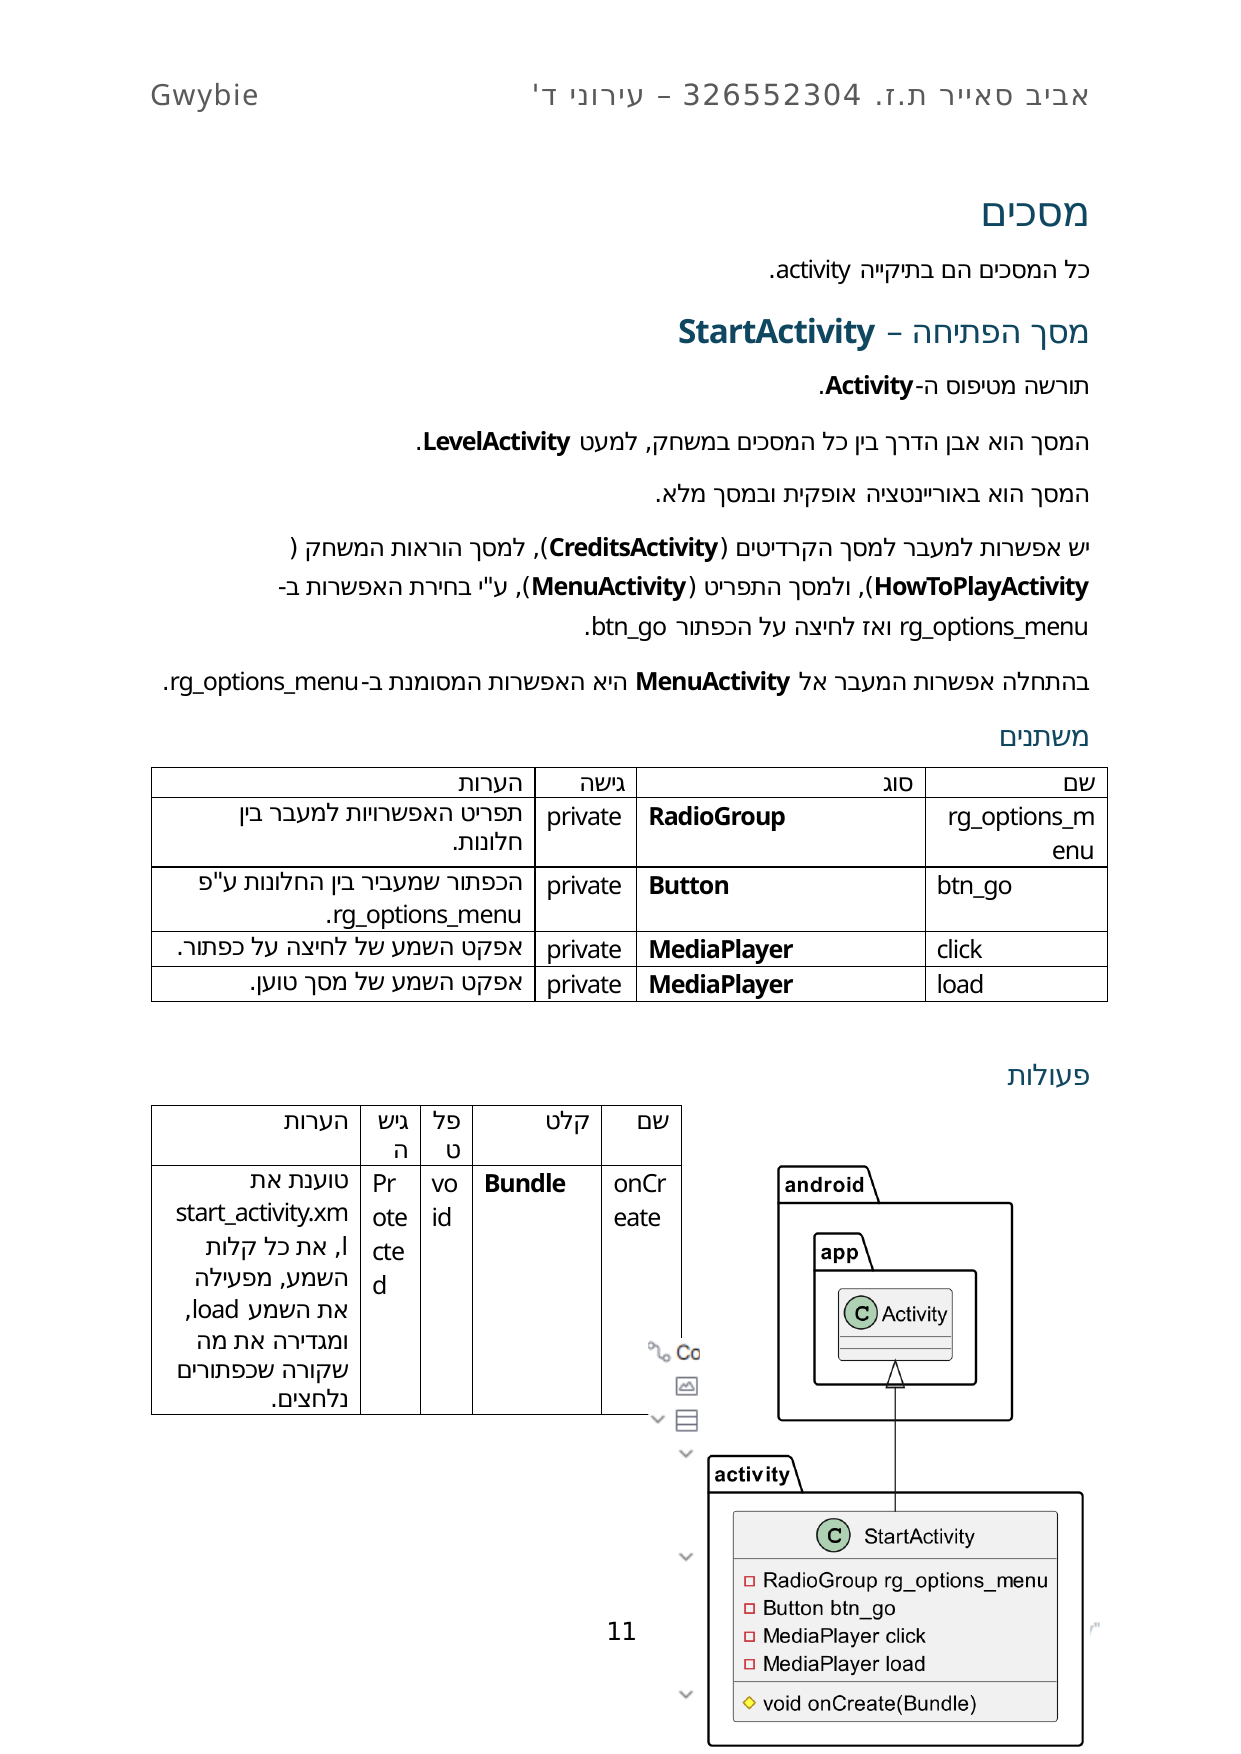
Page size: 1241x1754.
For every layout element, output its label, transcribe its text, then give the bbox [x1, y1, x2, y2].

table_header הערות [152, 768, 534, 797]
table_cell load [926, 967, 1107, 1001]
table_cell הכפתור שמעביר בין החלונות ע"פ rg_options_menu. [152, 868, 534, 931]
table_cell void [421, 1166, 472, 1413]
table_cell Protected [361, 1166, 420, 1413]
table_header קלט [473, 1106, 601, 1164]
table_cell onCreate [602, 1166, 681, 1413]
table_header סוג [637, 768, 925, 797]
subtitle מסכים [150, 187, 1090, 236]
table_cell RadioGroup [637, 798, 925, 866]
text תורשה מטיפוס ה-Activity. [150, 368, 1090, 402]
table_cell private [536, 868, 636, 931]
text בהתחלה אפשרות המעבר אל MenuActivity היא האפשרות המסומנת ב-rg_options_menu. [150, 664, 1090, 698]
table_cell private [536, 932, 636, 966]
table_cell Bundle [473, 1166, 601, 1413]
table_header שם [926, 768, 1107, 797]
text יש אפשרות למעבר למסך הקרדיטים (CreditsActivity), למסך הוראות המשחק (HowToPlayActivity), ולמסך התפריט (MenuActivity), ע"י בחירת האפשרות ב- rg_options_menu ואז לחיצה על הכפתור btn_go. [150, 530, 1090, 642]
table_cell Button [637, 868, 925, 931]
table_header גישה [361, 1106, 420, 1164]
table_cell private [536, 798, 636, 866]
text המסך הוא באוריינטציה אופקית ובמסך מלא. [150, 479, 1090, 509]
table_cell אפקט השמע של לחיצה על כפתור. [152, 932, 534, 966]
table_cell click [926, 932, 1107, 966]
table_cell אפקט השמע של מסך טוען. [152, 967, 534, 1001]
table_cell btn_go [926, 868, 1107, 931]
table_cell private [536, 967, 636, 1001]
subtitle מסך הפתיחה – StartActivity [150, 307, 1090, 353]
table_cell MediaPlayer [637, 932, 925, 966]
table_header פלט [421, 1106, 472, 1164]
text המסך הוא אבן הדרך בין כל המסכים במשחק, למעט LevelActivity. [150, 424, 1090, 458]
subtitle פעולות [150, 1058, 1090, 1092]
table_cell rg_options_menu [926, 798, 1107, 866]
table_cell טוענת את start_activity.xml, את כל קלות השמע, מפעילה את השמע load, ומגדירה את מה שקורה שכפתורים נלחצים. [152, 1166, 360, 1413]
table_cell MediaPlayer [637, 967, 925, 1001]
table_header הערות [152, 1106, 360, 1164]
table_cell תפריט האפשרויות למעבר בין חלונות. [152, 798, 534, 866]
picture [648, 1157, 1103, 1754]
table_header גישה [536, 768, 636, 797]
subtitle משתנים [150, 720, 1090, 754]
text כל המסכים הם בתיקייה activity. [150, 252, 1090, 286]
table_header שם [602, 1106, 681, 1164]
